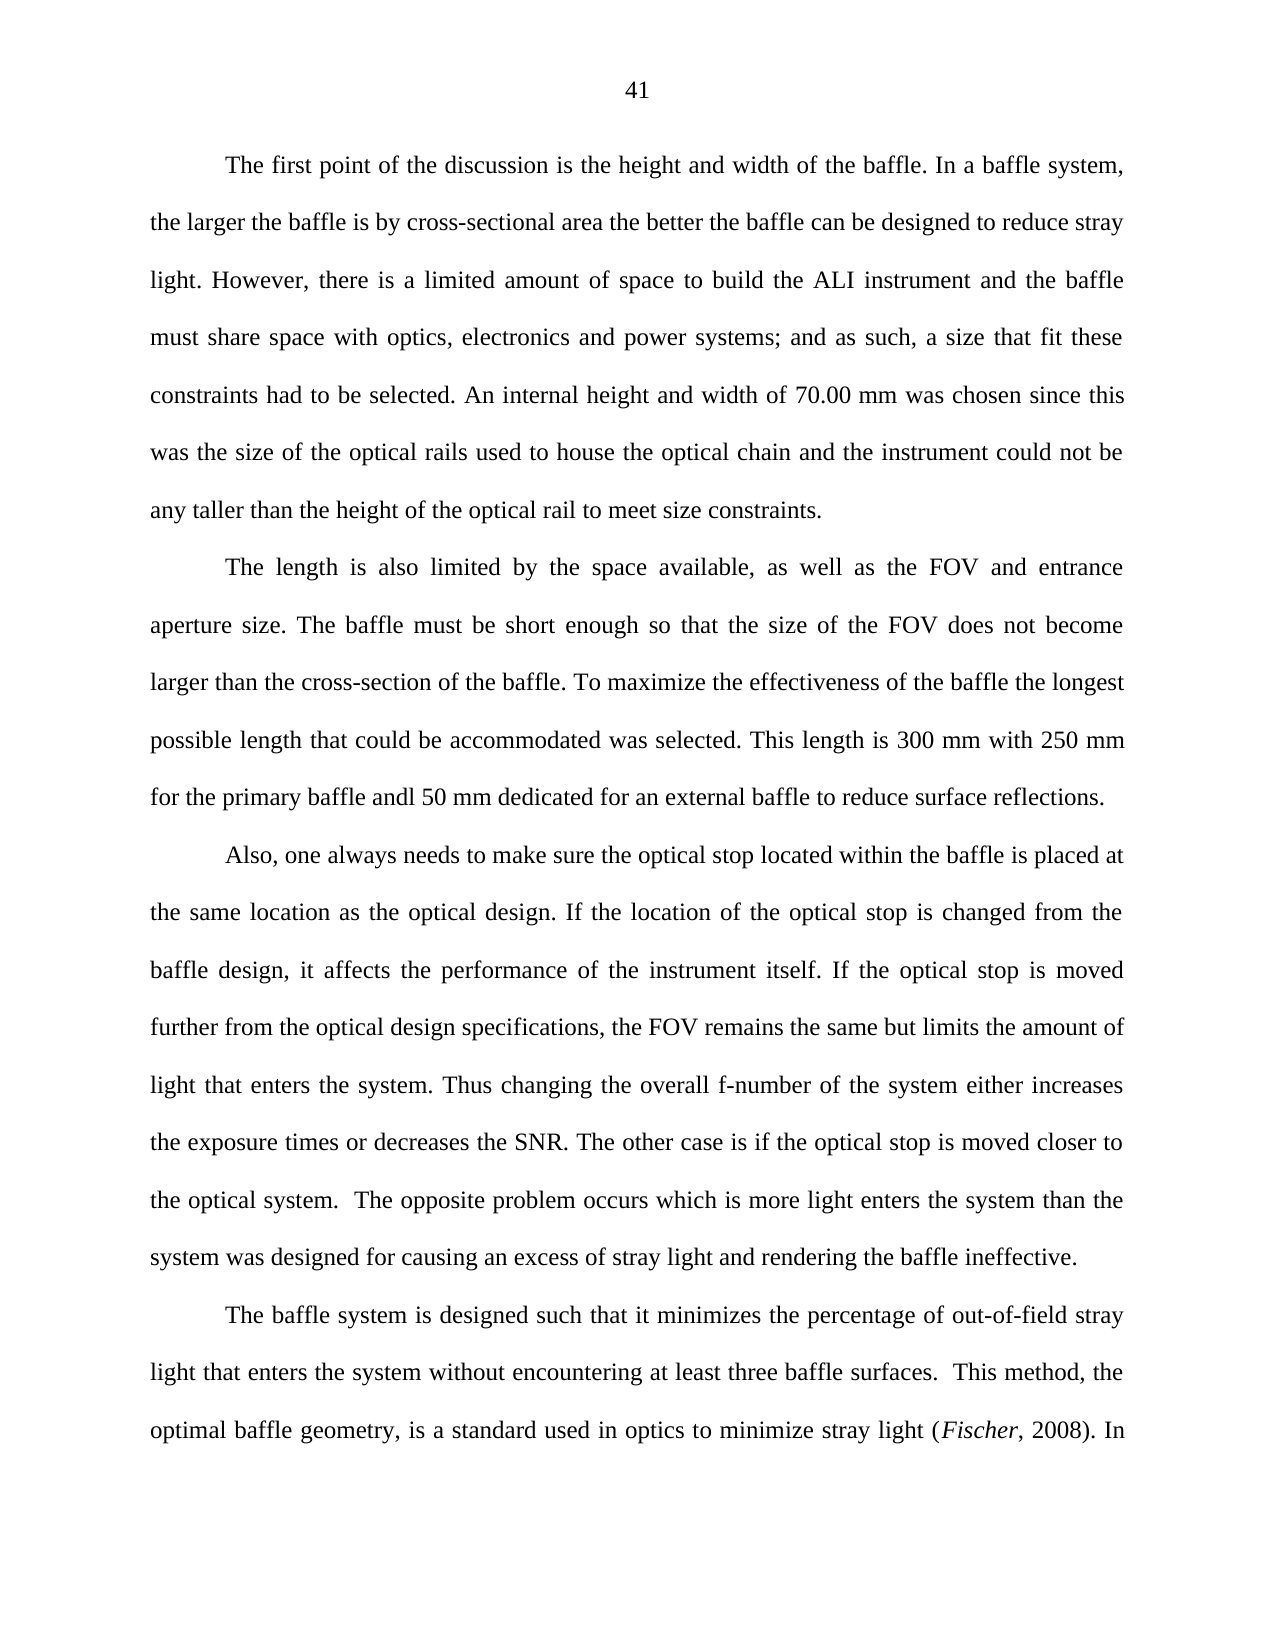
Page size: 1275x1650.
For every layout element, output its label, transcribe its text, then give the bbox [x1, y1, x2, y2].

text The first point of the discussion is the height and width of the baffle. In a baffle system, the larger the baffle is by cross-sectional area the better the baffle can be designed to reduce stray light. However, there is a limited amount of space to build the ALI instrument and the baffle must share space with optics, electronics and power systems; and as such, a size that fit these constraints had to be selected. An internal height and width of 70.00 mm was chosen since this was the size of the optical rails used to house the optical chain and the instrument could not be any taller than the height of the optical rail to meet size constraints. [150, 150, 1125, 524]
text The length is also limited by the space available, as well as the FOV and entrance aperture size. The baffle must be short enough so that the size of the FOV does not become larger than the cross-section of the baffle. To maximize the effectiveness of the baffle the longest possible length that could be accommodated was selected. This length is 300 mm with 250 mm for the primary baffle andl 50 mm dedicated for an external baffle to reduce surface reflections. [150, 552, 1125, 811]
text Also, one always needs to make sure the optical stop located within the baffle is placed at the same location as the optical design. If the location of the optical stop is changed from the baffle design, it affects the performance of the instrument itself. If the optical stop is moved further from the optical design specifications, the FOV remains the same but limits the amount of light that enters the system. Thus changing the overall f-number of the system either increases the exposure times or decreases the SNR. The other case is if the optical stop is moved closer to the optical system. The opposite problem occurs which is more light enters the system than the system was designed for causing an excess of stray light and rendering the baffle ineffective. [150, 840, 1125, 1271]
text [150, 1300, 1125, 1444]
